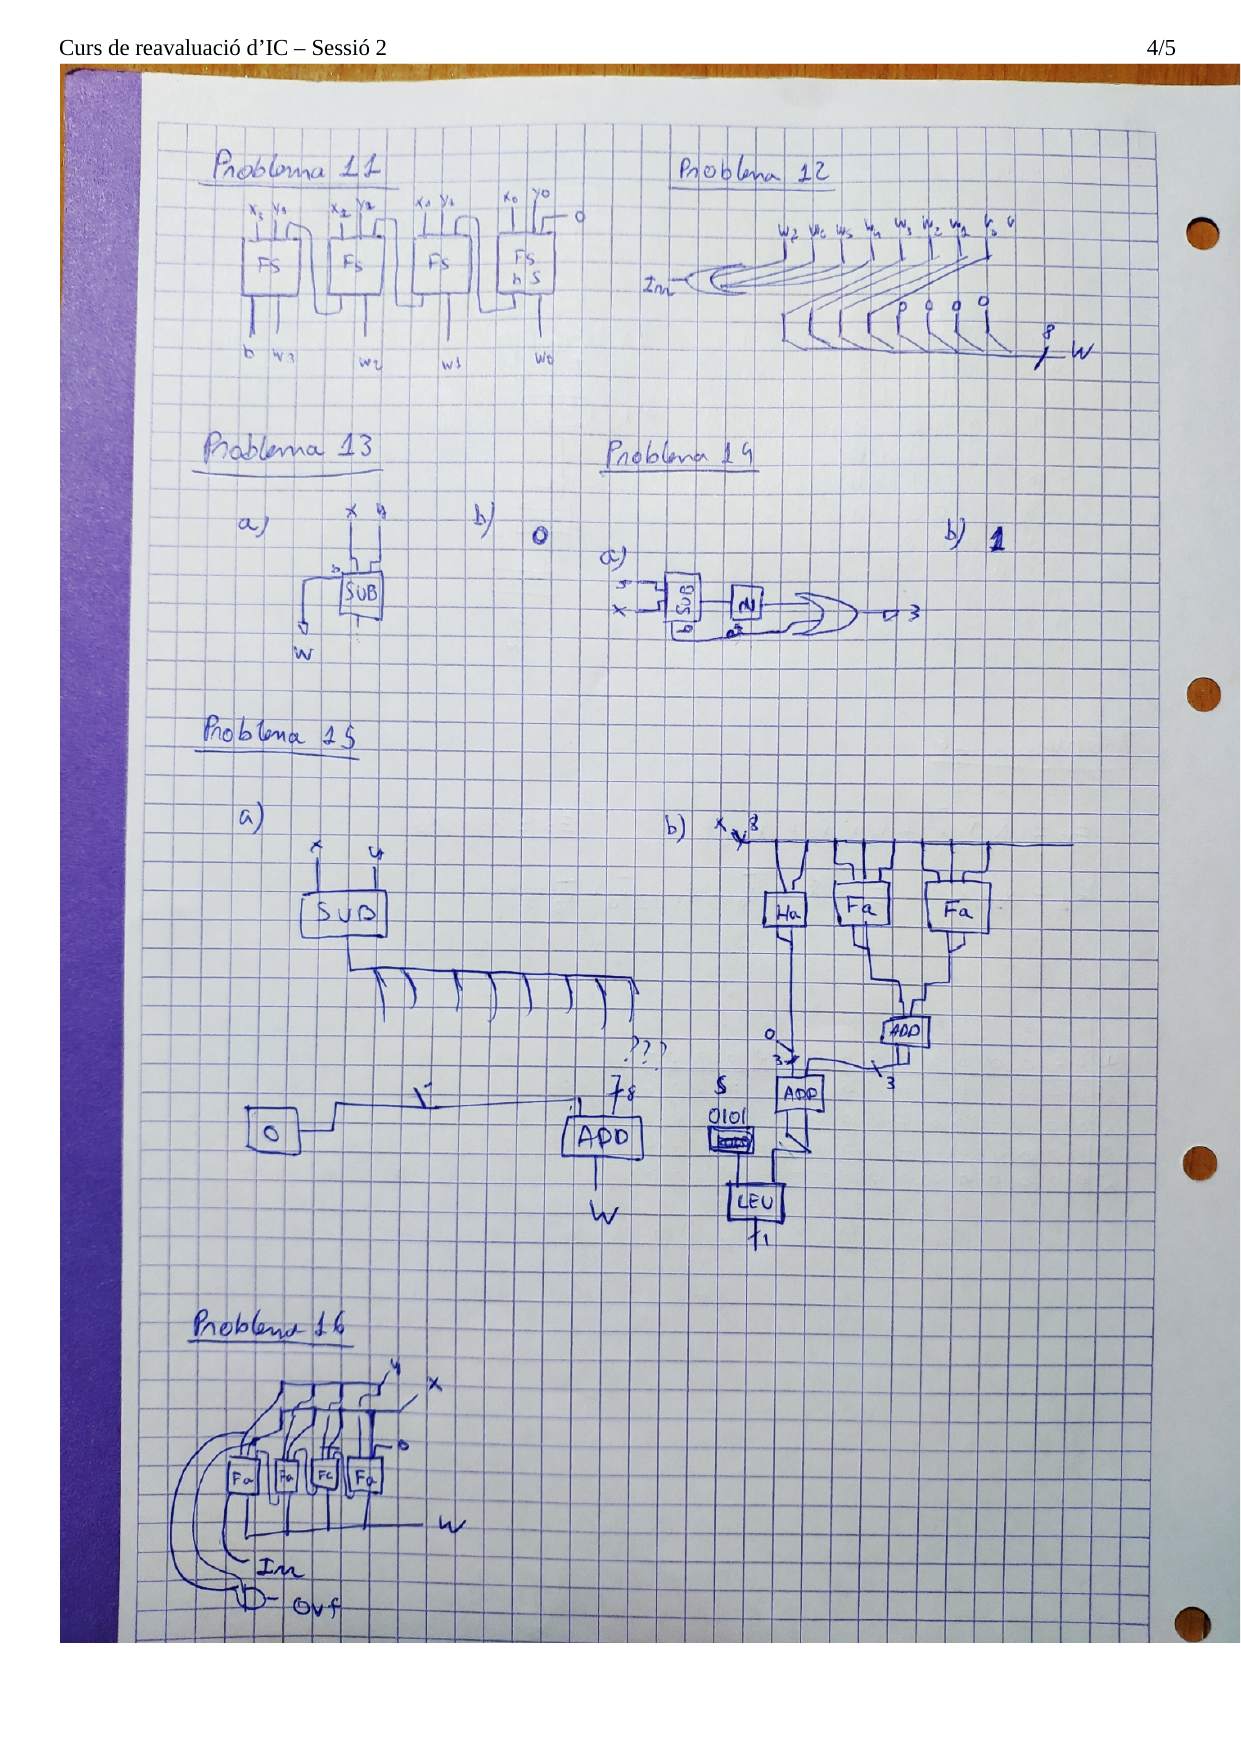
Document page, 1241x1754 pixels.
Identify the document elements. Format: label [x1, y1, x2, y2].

picture [61, 65, 1241, 1641]
